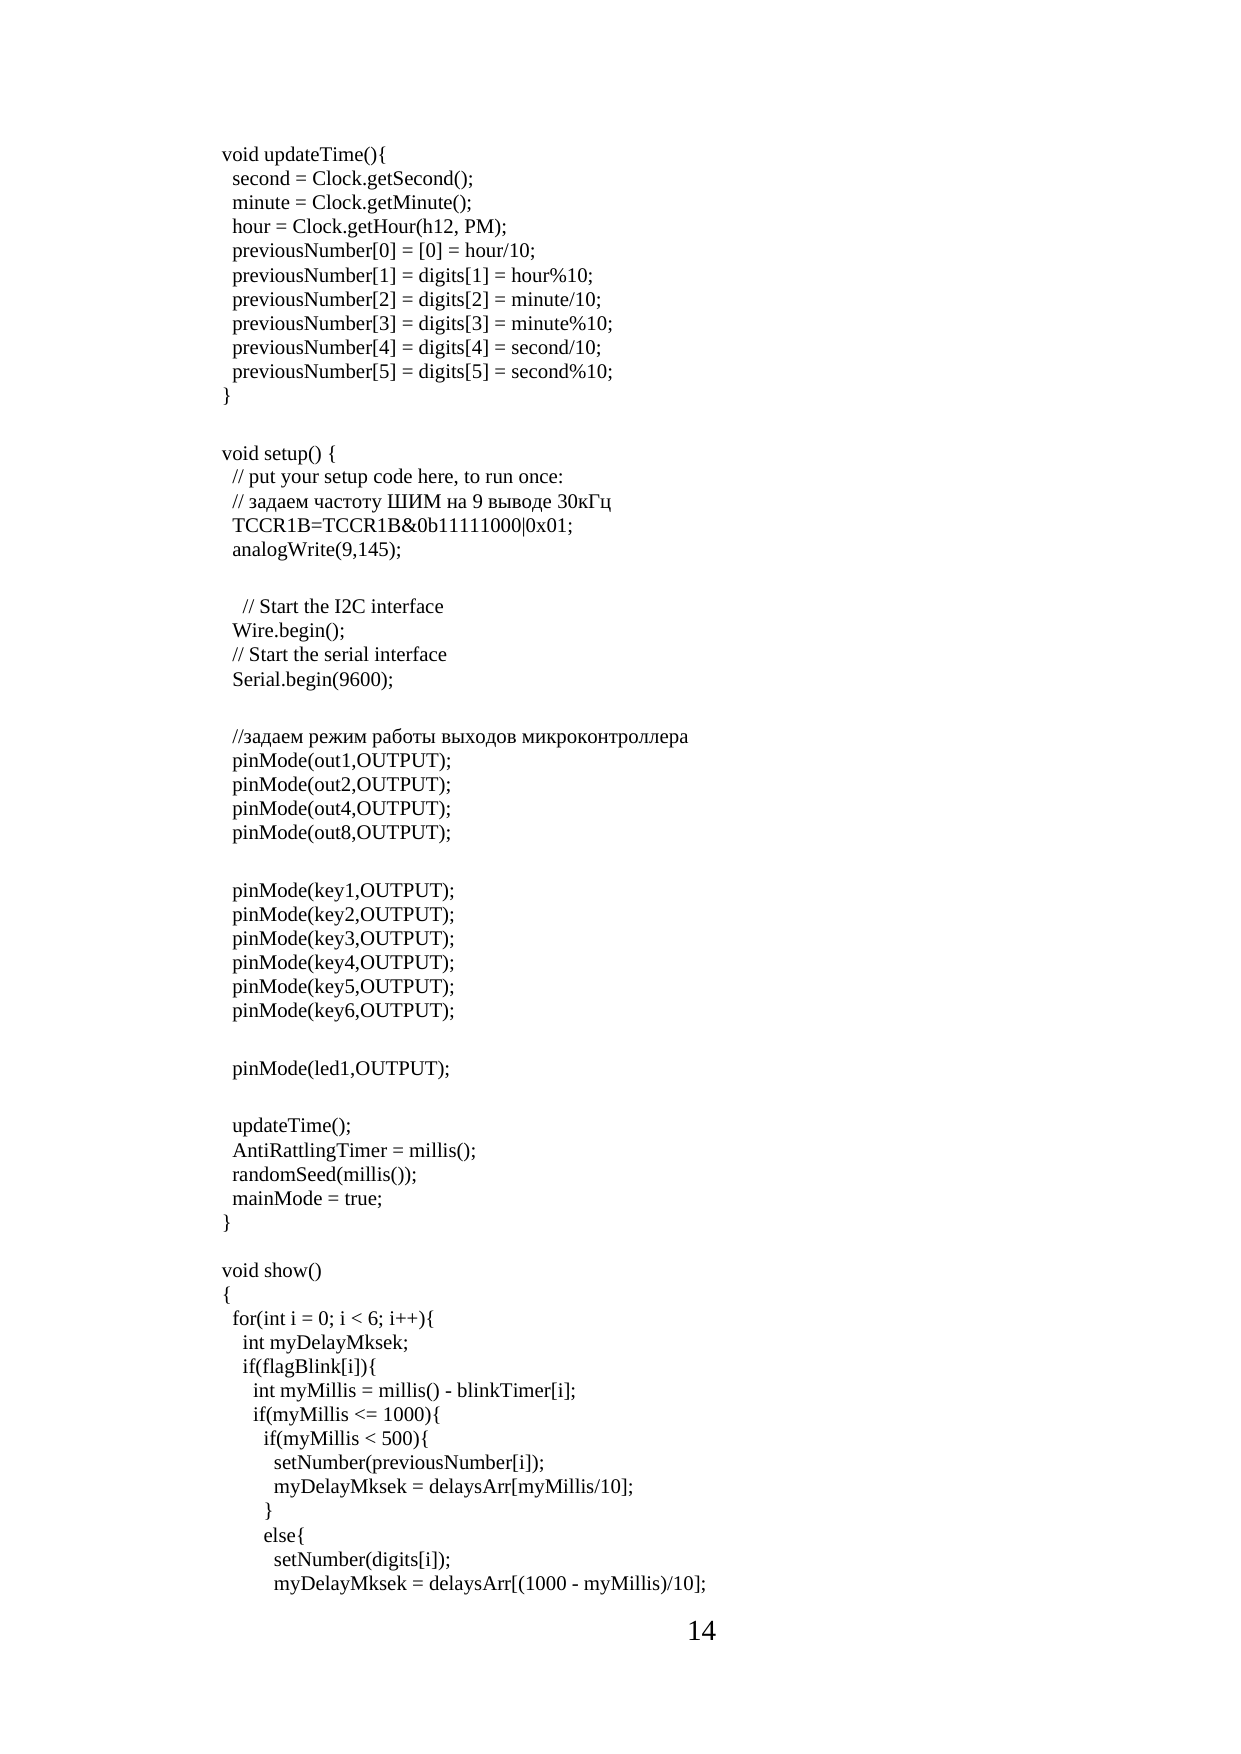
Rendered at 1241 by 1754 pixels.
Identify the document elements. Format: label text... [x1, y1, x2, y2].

text else{ [148, 1522, 1181, 1547]
text } [148, 1498, 1181, 1522]
text second = Clock.getSecond(); [148, 166, 1181, 190]
text { [148, 1282, 1181, 1306]
text previousNumber[1] = digits[1] = hour%10; [148, 262, 1181, 287]
text pinMode(key3,OUTPUT); [148, 926, 1181, 950]
text previousNumber[5] = digits[5] = second%10; [148, 359, 1181, 383]
text previousNumber[2] = digits[2] = minute/10; [148, 287, 1181, 311]
text hour = Clock.getHour(h12, PM); [148, 214, 1181, 238]
text analogWrite(9,145); [148, 537, 1181, 561]
text for(int i = 0; i < 6; i++){ [148, 1306, 1181, 1330]
text pinMode(key1,OUTPUT); [148, 878, 1181, 902]
text int myDelayMksek; [148, 1330, 1181, 1354]
text void show() [148, 1258, 1181, 1282]
text void updateTime(){ [148, 142, 1181, 166]
text pinMode(led1,OUTPUT); [148, 1056, 1181, 1080]
text pinMode(out2,OUTPUT); [148, 772, 1181, 796]
text //задаем режим работы выходов микроконтроллера [148, 724, 1181, 748]
text pinMode(out1,OUTPUT); [148, 748, 1181, 772]
text pinMode(out8,OUTPUT); [148, 820, 1181, 844]
text previousNumber[0] = [0] = hour/10; [148, 238, 1181, 262]
text setNumber(digits[i]); [148, 1547, 1181, 1571]
text myDelayMksek = delaysArr[(1000 - myMillis)/10]; [148, 1571, 1181, 1595]
text TCCR1B=TCCR1B&0b11111000|0x01; [148, 513, 1181, 537]
text // Start the serial interface [148, 642, 1181, 666]
text void setup() { [148, 440, 1181, 464]
text pinMode(key6,OUTPUT); [148, 998, 1181, 1022]
text mainMode = true; [148, 1186, 1181, 1210]
text pinMode(key5,OUTPUT); [148, 974, 1181, 998]
text pinMode(out4,OUTPUT); [148, 796, 1181, 820]
text pinMode(key4,OUTPUT); [148, 950, 1181, 974]
text // put your setup code here, to run once: [148, 464, 1181, 488]
text previousNumber[4] = digits[4] = second/10; [148, 335, 1181, 359]
text Wire.begin(); [148, 618, 1181, 642]
text // задаем частоту ШИМ на 9 выводе 30кГц [148, 488, 1181, 513]
text if(myMillis <= 1000){ [148, 1402, 1181, 1426]
text } [148, 383, 1181, 407]
text myDelayMksek = delaysArr[myMillis/10]; [148, 1474, 1181, 1498]
text previousNumber[3] = digits[3] = minute%10; [148, 311, 1181, 335]
text Serial.begin(9600); [148, 666, 1181, 691]
text pinMode(key2,OUTPUT); [148, 902, 1181, 926]
text // Start the I2C interface [148, 594, 1181, 618]
text setNumber(previousNumber[i]); [148, 1450, 1181, 1474]
text int myMillis = millis() - blinkTimer[i]; [148, 1378, 1181, 1402]
text updateTime(); [148, 1113, 1181, 1137]
text randomSeed(millis()); [148, 1162, 1181, 1186]
text } [148, 1210, 1181, 1234]
text if(flagBlink[i]){ [148, 1354, 1181, 1378]
text if(myMillis < 500){ [148, 1426, 1181, 1450]
text AntiRattlingTimer = millis(); [148, 1137, 1181, 1162]
text minute = Clock.getMinute(); [148, 190, 1181, 214]
